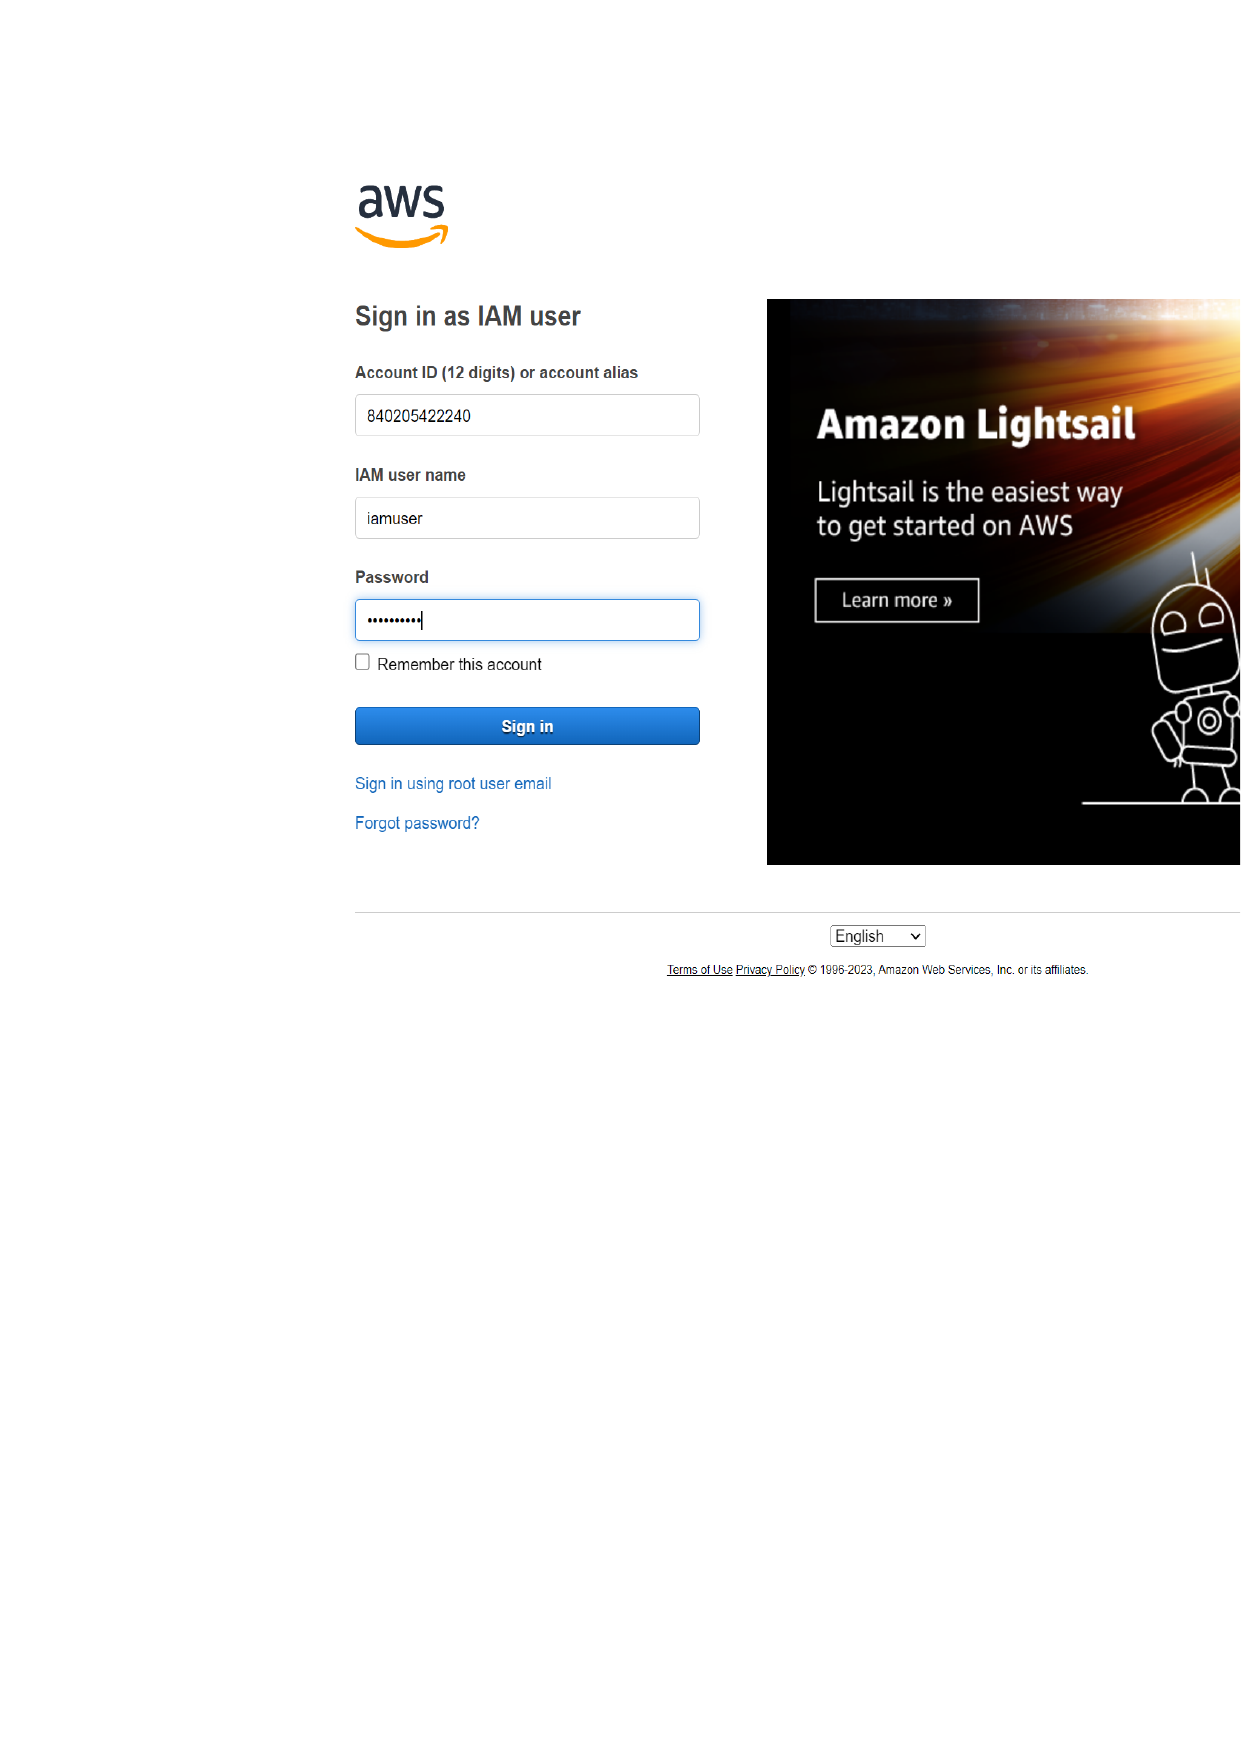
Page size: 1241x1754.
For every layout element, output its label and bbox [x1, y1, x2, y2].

picture [150, 150, 1241, 1049]
